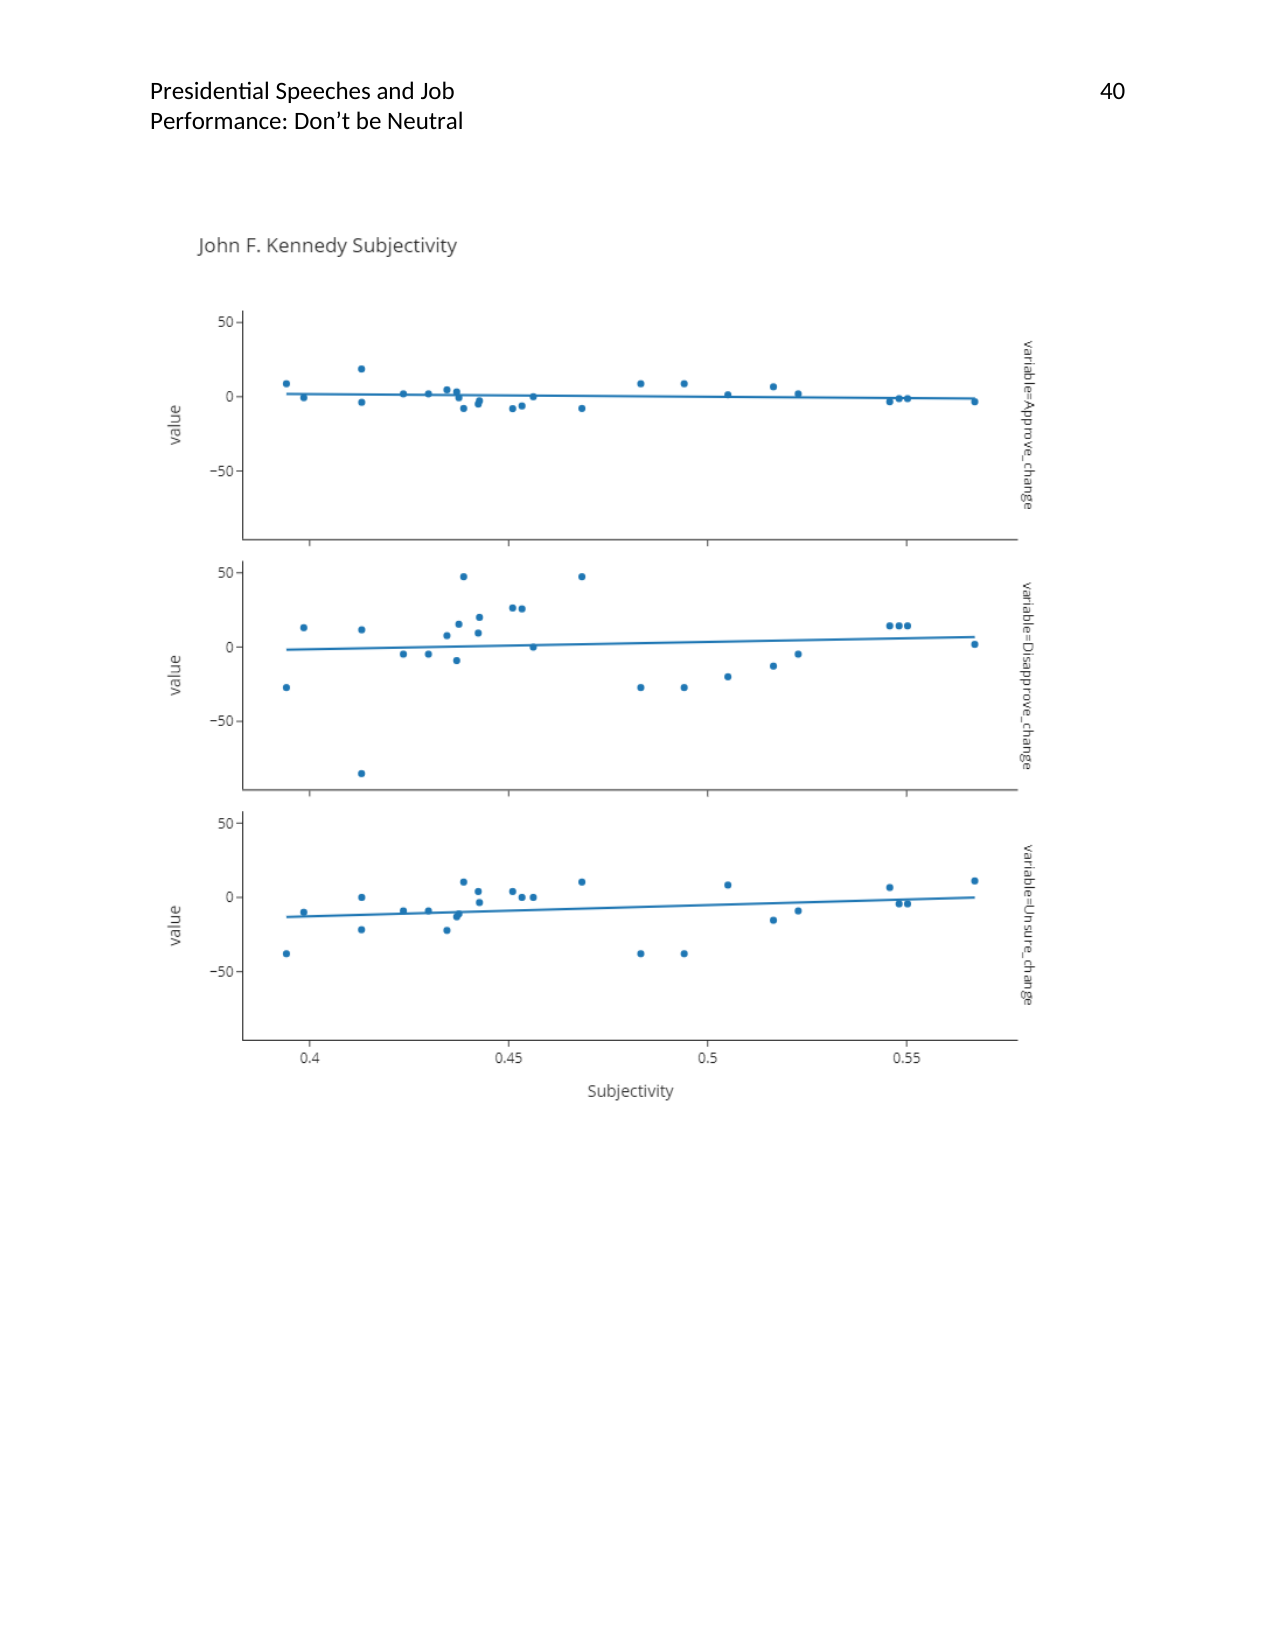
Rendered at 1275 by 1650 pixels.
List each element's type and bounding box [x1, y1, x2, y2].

picture [150, 194, 1125, 1132]
